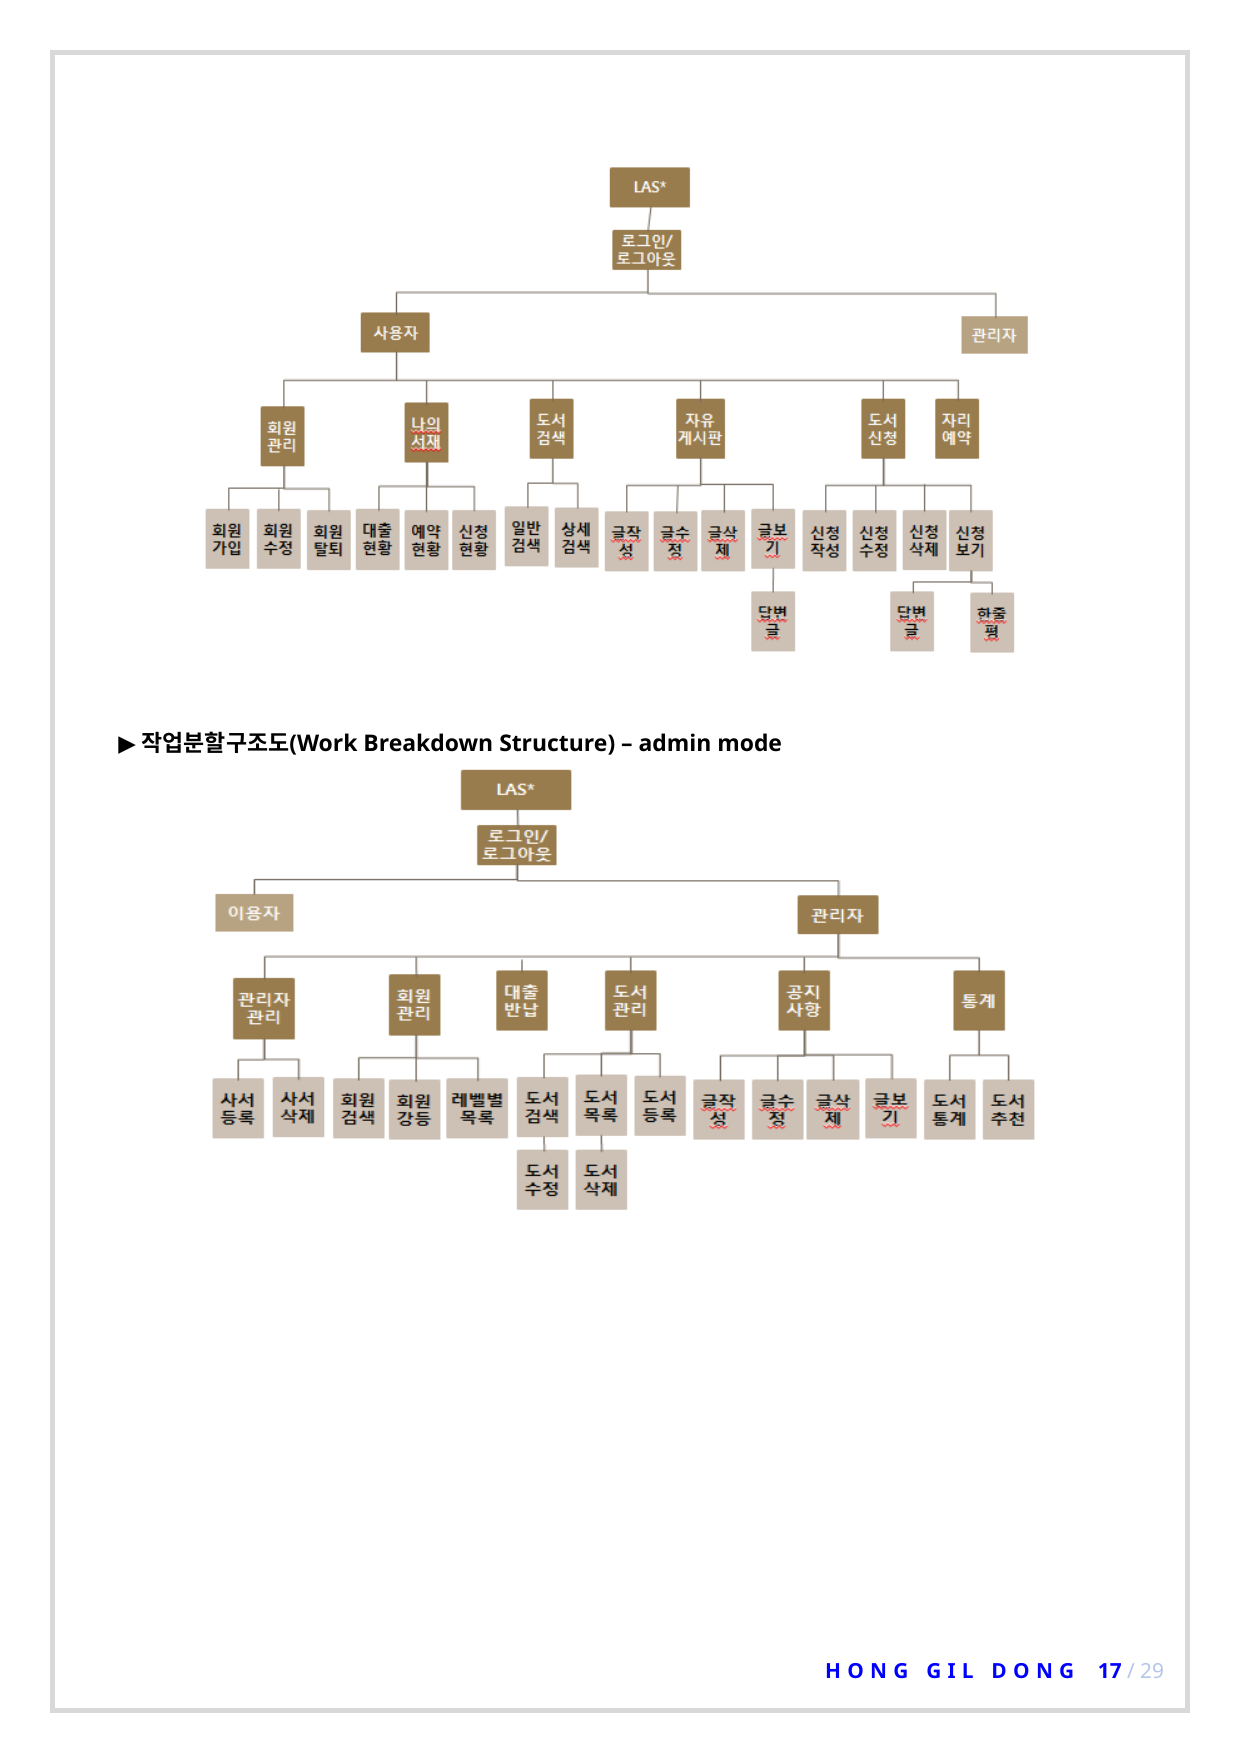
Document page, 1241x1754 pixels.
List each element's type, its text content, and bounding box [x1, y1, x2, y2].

picture [201, 760, 1039, 1220]
text ▶ 작업분할구조도(Work Breakdown Structure) – admin mode [118, 723, 1122, 761]
picture [197, 160, 1043, 664]
